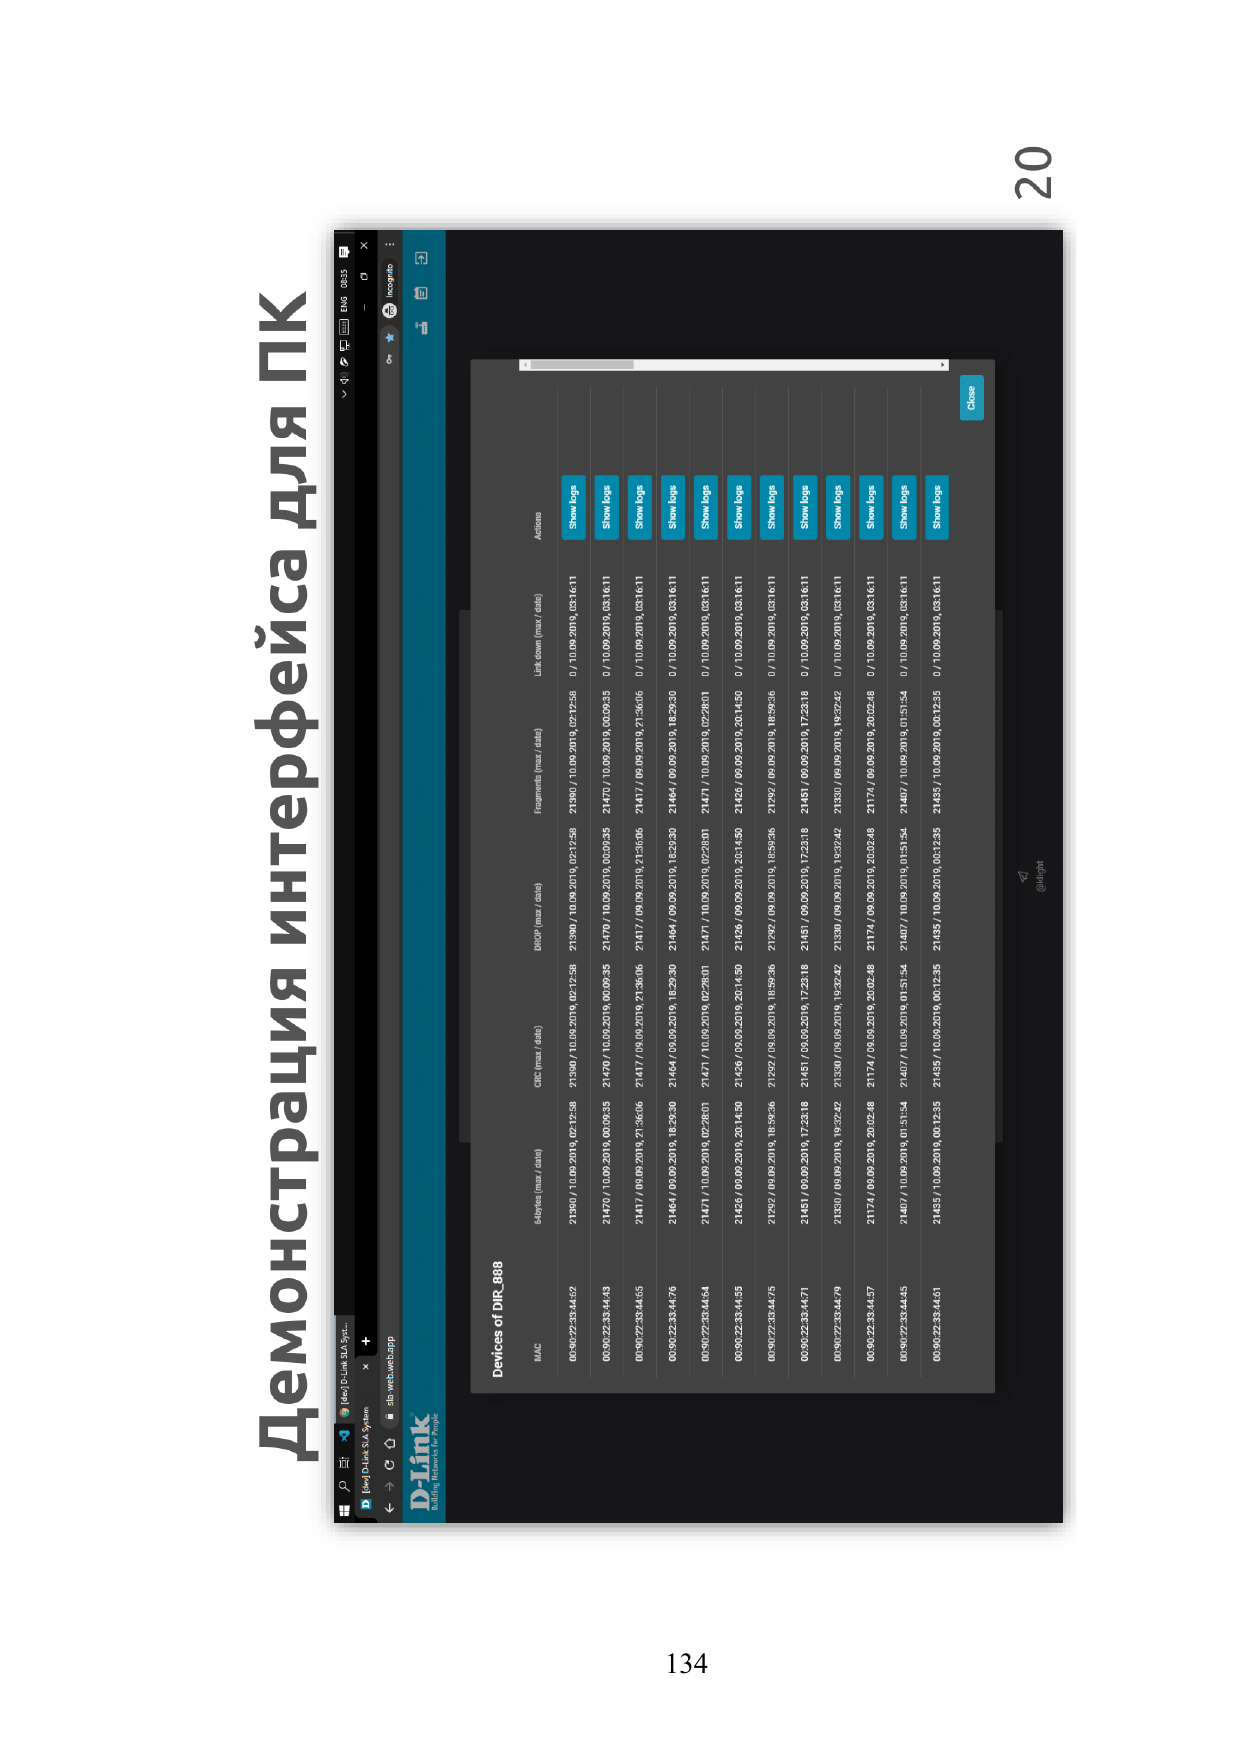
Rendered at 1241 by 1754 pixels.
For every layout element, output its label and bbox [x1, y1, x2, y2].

picture [223, 118, 1077, 1634]
